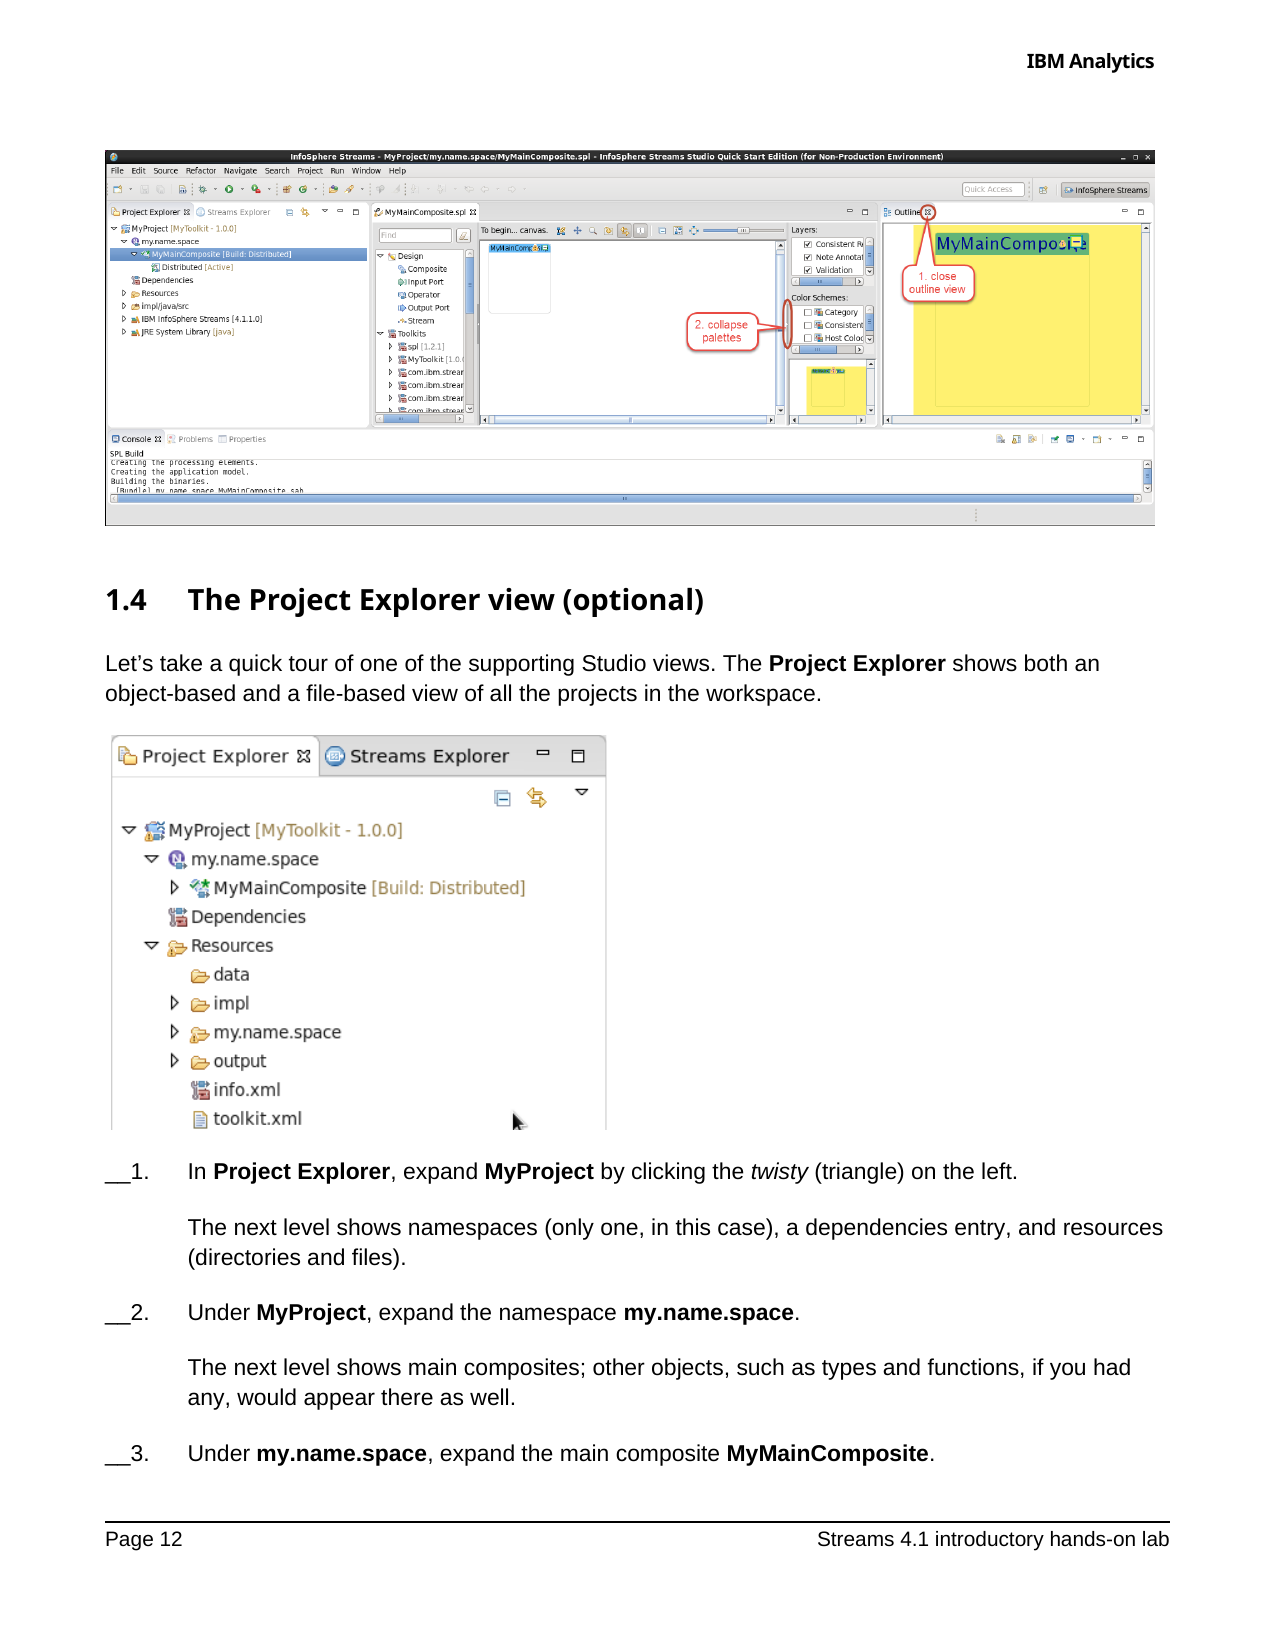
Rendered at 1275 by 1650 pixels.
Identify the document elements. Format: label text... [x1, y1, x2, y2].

list In Project Explorer, expand MyProject by clicking the twisty (triangle) on the left. [105, 1158, 1170, 1184]
list Under MyProject, expand the namespace my.name.space. [105, 1299, 1170, 1325]
picture [111, 735, 607, 1130]
list The next level shows namespaces (only one, in this case), a dependencies entry, and resources (directories and files). [187, 1213, 1170, 1270]
list The next level shows main composites; other objects, such as types and functions, if you had any, would appear there as well. [187, 1354, 1170, 1411]
list Under my.name.space, expand the main composite MyMainComposite. [105, 1439, 1170, 1466]
text Let’s take a quick tour of one of the supporting Studio views. The Project Explorer shows both an object-based and a file-based view of all the projects in the workspace. [105, 650, 1170, 707]
subtitle The Project Explorer view (optional) [105, 579, 1170, 619]
picture [105, 150, 1155, 526]
